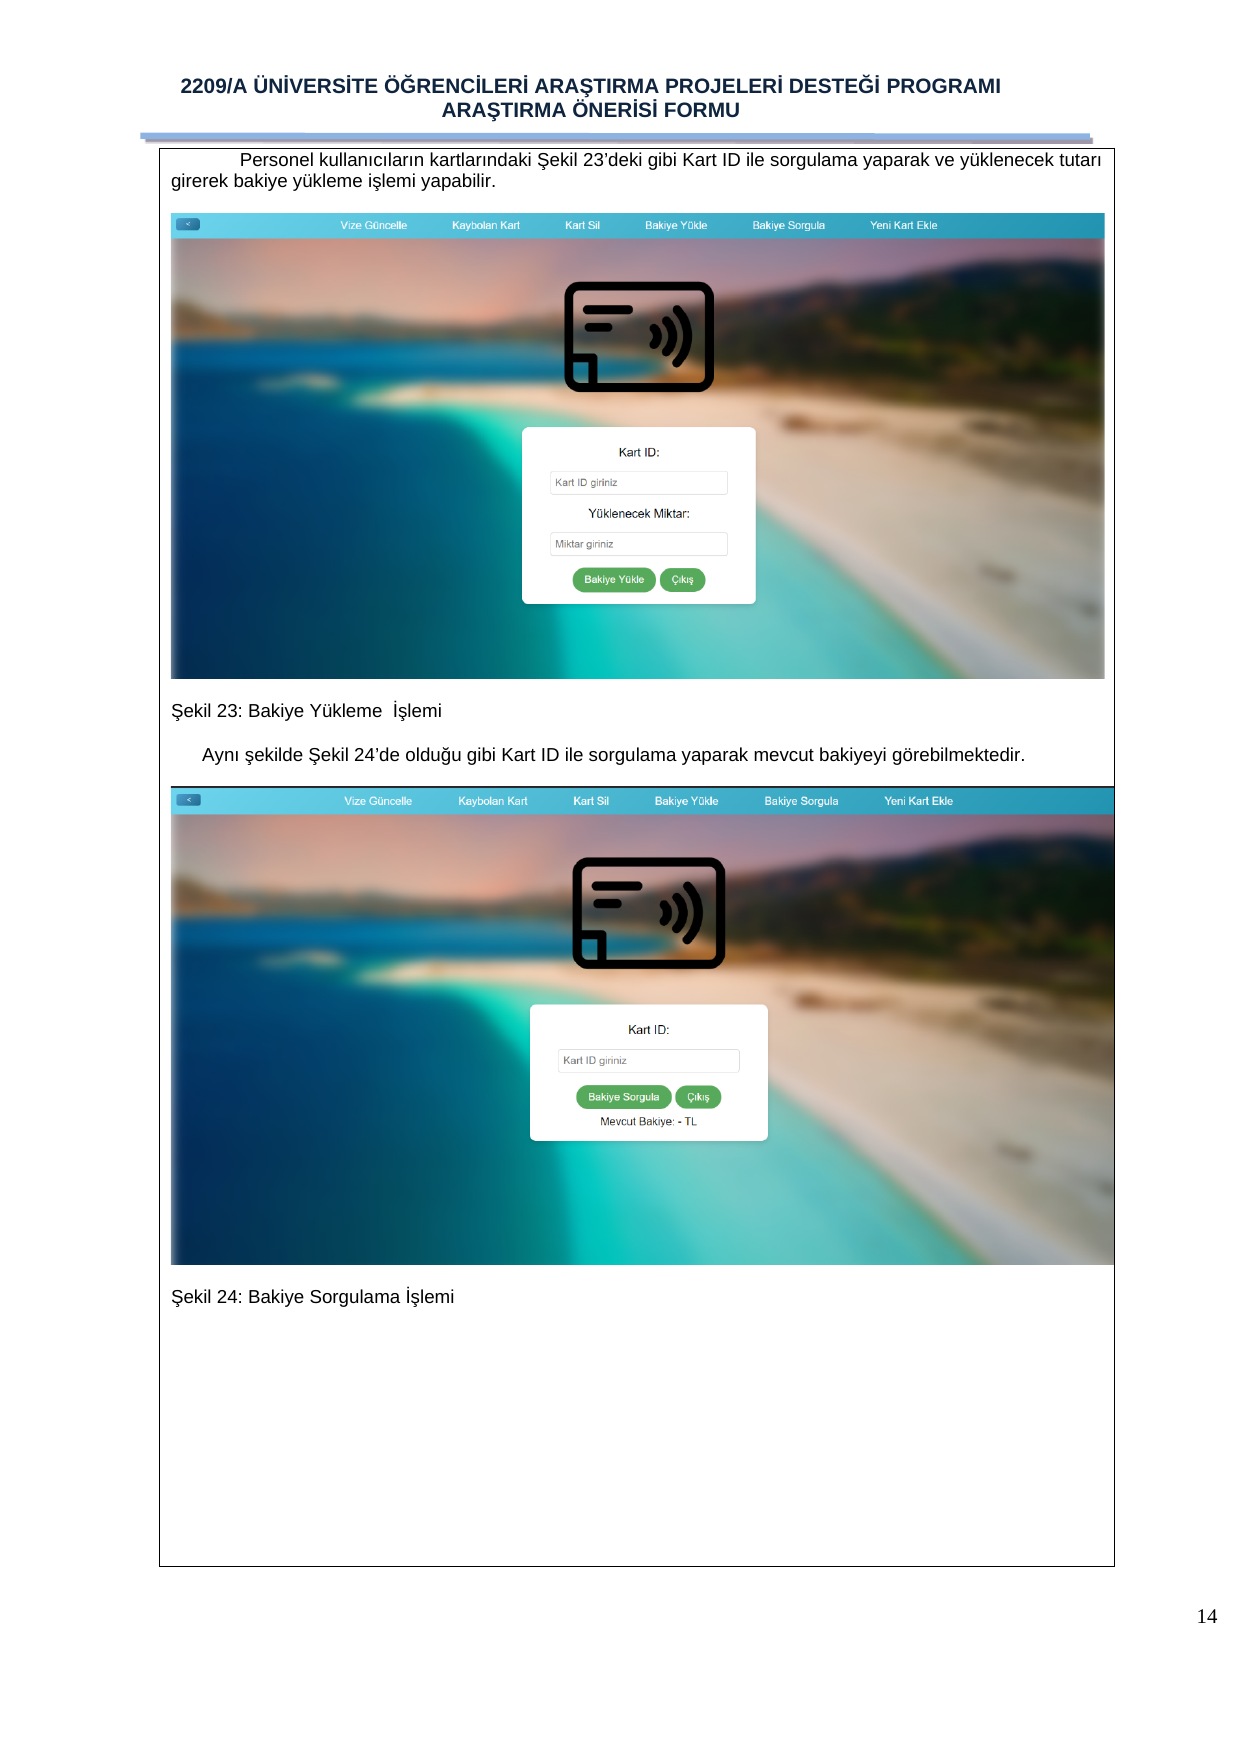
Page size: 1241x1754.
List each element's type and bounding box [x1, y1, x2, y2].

picture [170, 786, 1114, 1265]
picture [170, 213, 1105, 679]
table_header [160, 149, 1114, 1566]
